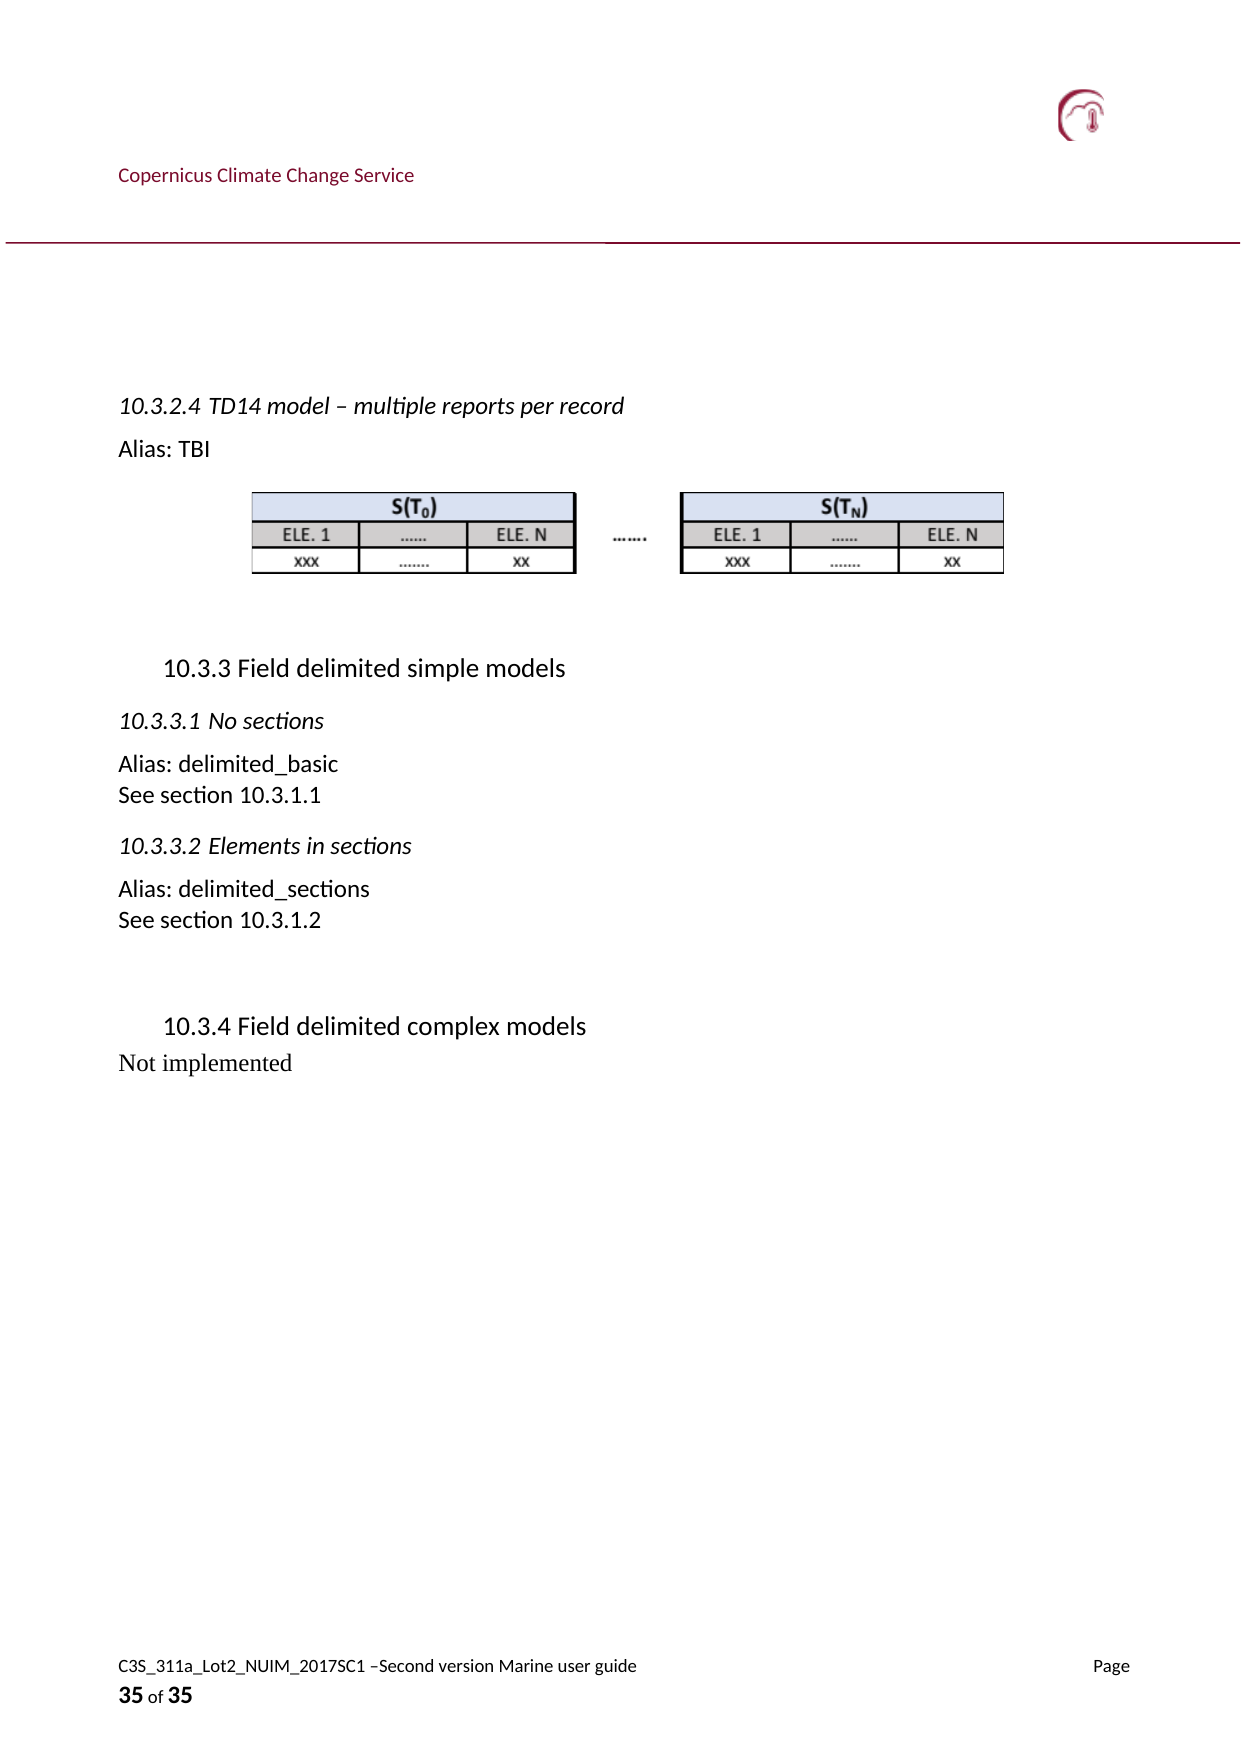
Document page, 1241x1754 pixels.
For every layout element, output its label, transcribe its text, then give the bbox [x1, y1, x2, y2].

subtitle Field delimited simple models [162, 651, 1138, 684]
text See section 10.2.1.2 [118, 904, 1138, 934]
subtitle TD14 model – multiple reports per record [118, 390, 1138, 421]
subtitle Field delimited complex models [162, 1009, 1138, 1042]
text Not implemented [118, 1048, 1138, 1077]
text See section 10.2.1.1 [118, 779, 1138, 809]
text Alias: delimited_basic [118, 748, 1138, 779]
text Alias: TBI [118, 433, 1138, 463]
subtitle Elements in sections [118, 830, 1138, 861]
text Alias: delimited_sections [118, 873, 1138, 904]
subtitle No sections [118, 705, 1138, 736]
